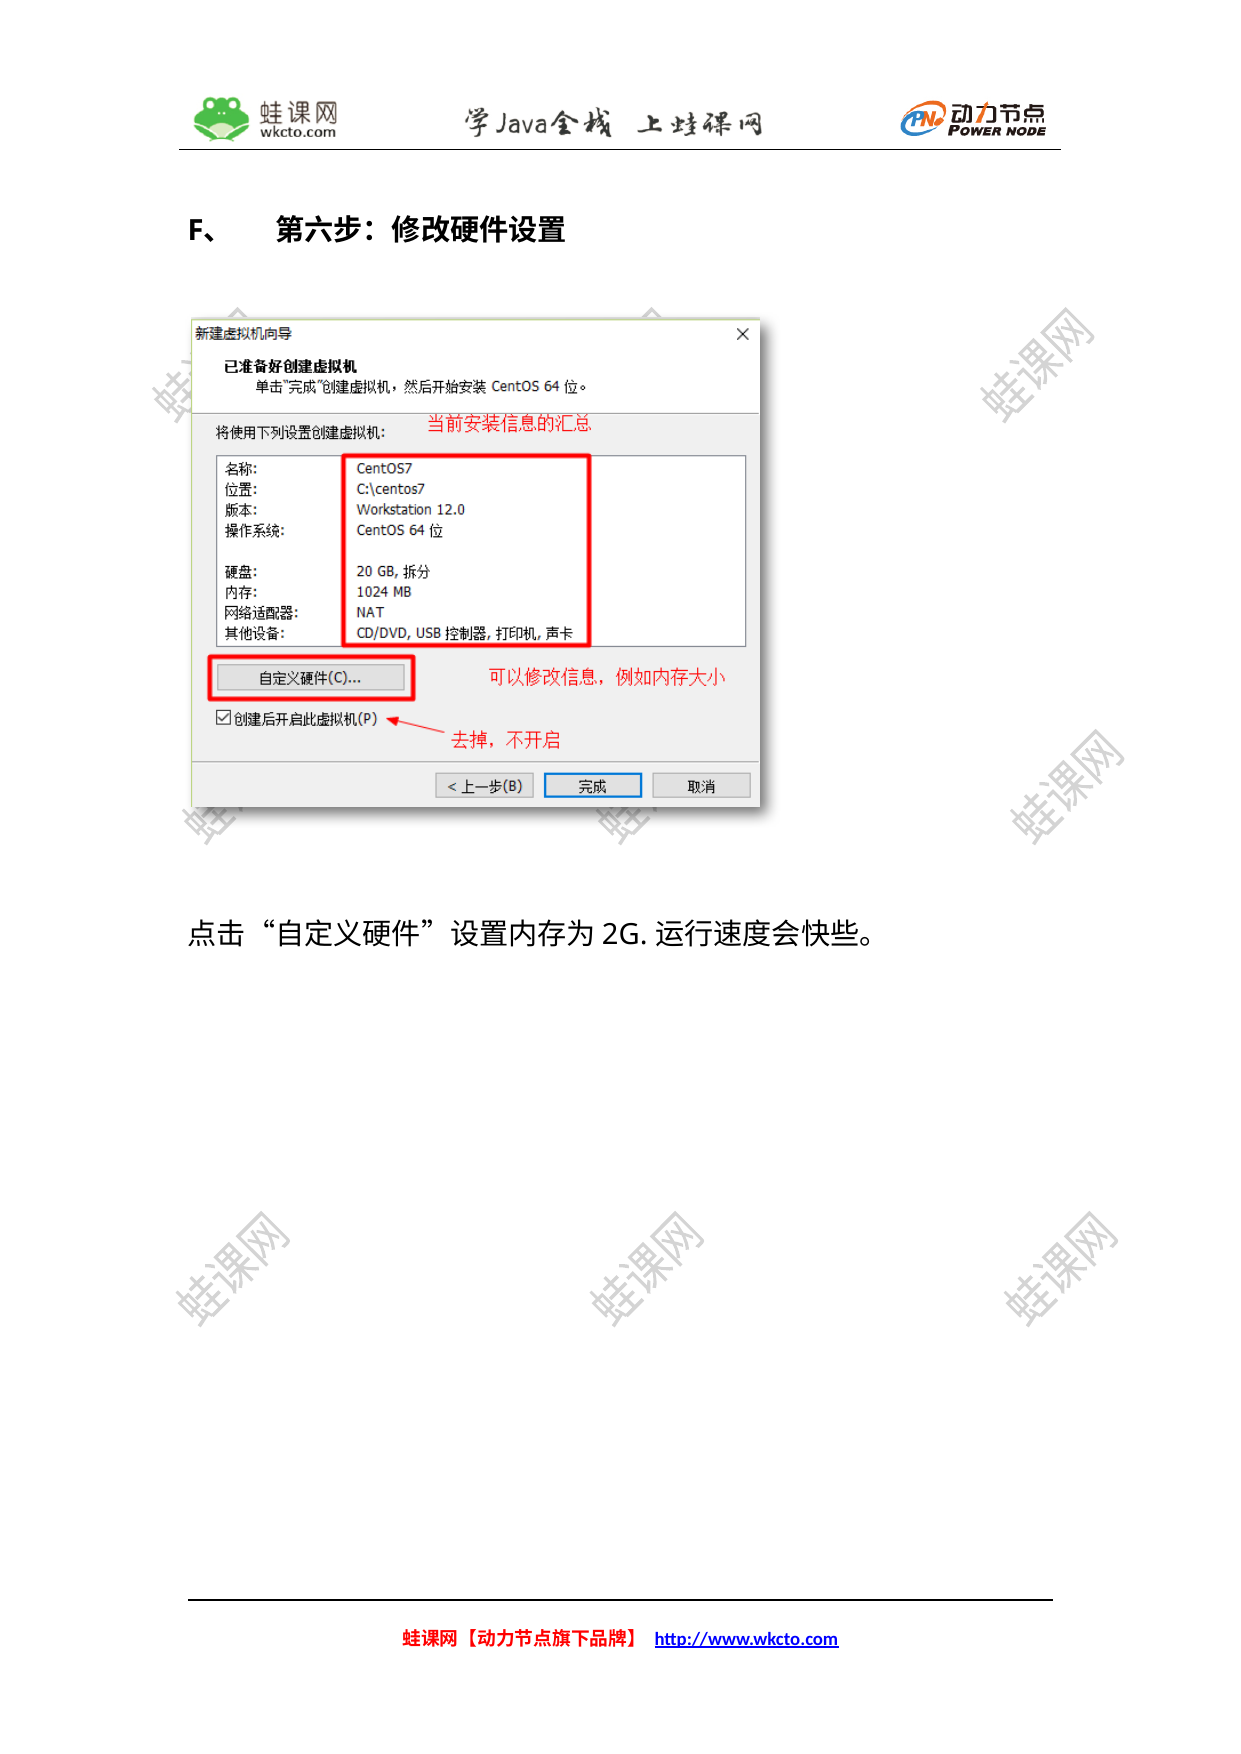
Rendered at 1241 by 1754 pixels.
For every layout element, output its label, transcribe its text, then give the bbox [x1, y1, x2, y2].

picture [187, 90, 1049, 147]
picture [191, 317, 760, 807]
subtitle 第六步：修改硬件设置 [187, 196, 1053, 261]
text 点击“自定义硬件”设置内存为2G. 运行速度会快些。 [187, 899, 1053, 964]
